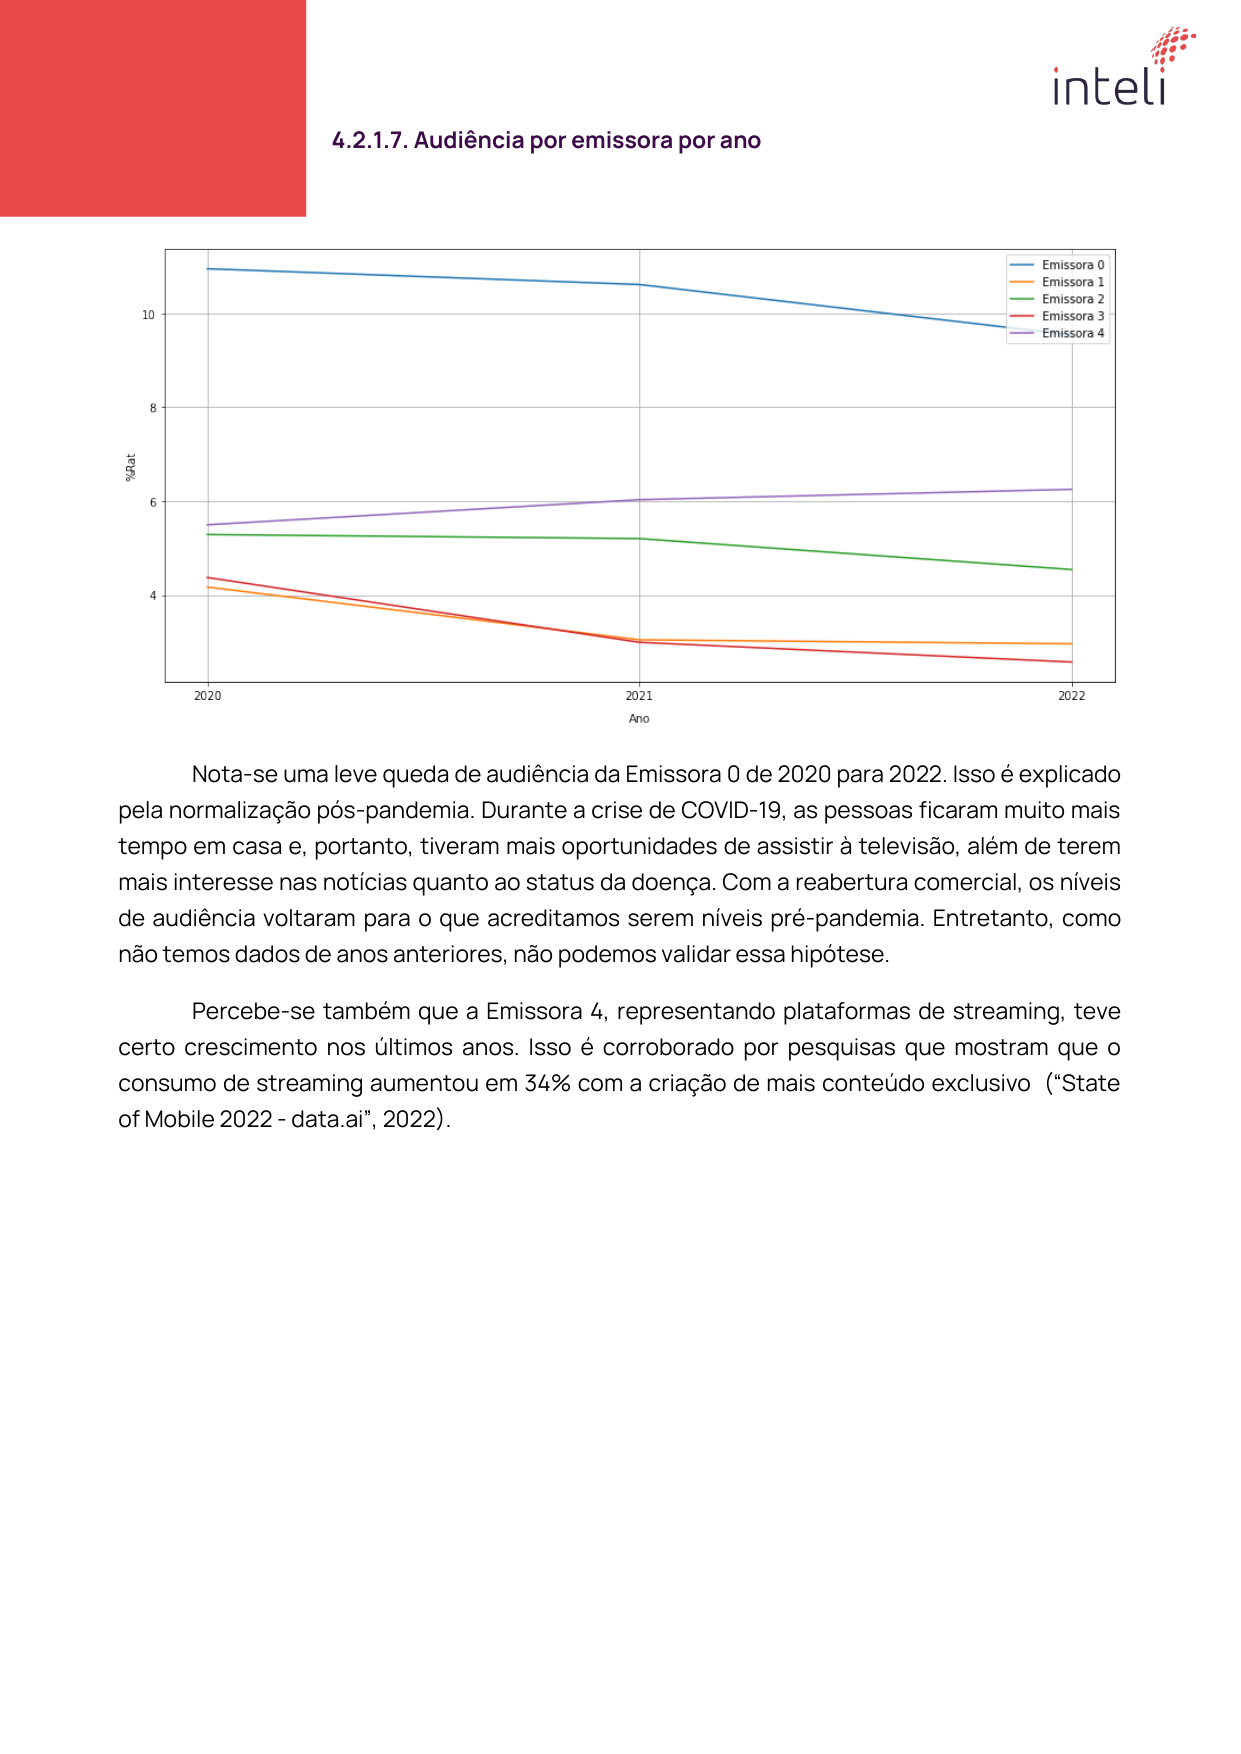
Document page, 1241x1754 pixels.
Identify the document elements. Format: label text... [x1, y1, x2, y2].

subtitle 4.2.1.7. Audiência por emissora por ano [118, 124, 1122, 155]
text Percebe-se também que a Emissora 4, representando plataformas de streaming, teve certo crescimento nos últimos anos. Isso é corroborado por pesquisas que mostram que o consumo de streaming aumentou em 34% com a criação de mais conteúdo exclusivo (“State of Mobile 2022 - data.ai”, 2022). [118, 994, 1122, 1134]
text Nota-se uma leve queda de audiência da Emissora 0 de 2020 para 2022. Isso é explicado pela normalização pós-pandemia. Durante a crise de COVID-19, as pessoas ficaram muito mais tempo em casa e, portanto, tiveram mais oportunidades de assistir à televisão, além de terem mais interesse nas notícias quanto ao status da doença. Com a reabertura comercial, os níveis de audiência voltaram para o que acreditamos serem níveis pré-pandemia. Entretanto, como não temos dados de anos anteriores, não podemos validar essa hipótese. [118, 757, 1122, 969]
picture [0, 0, 307, 217]
picture [118, 242, 1123, 732]
picture [1054, 27, 1197, 105]
